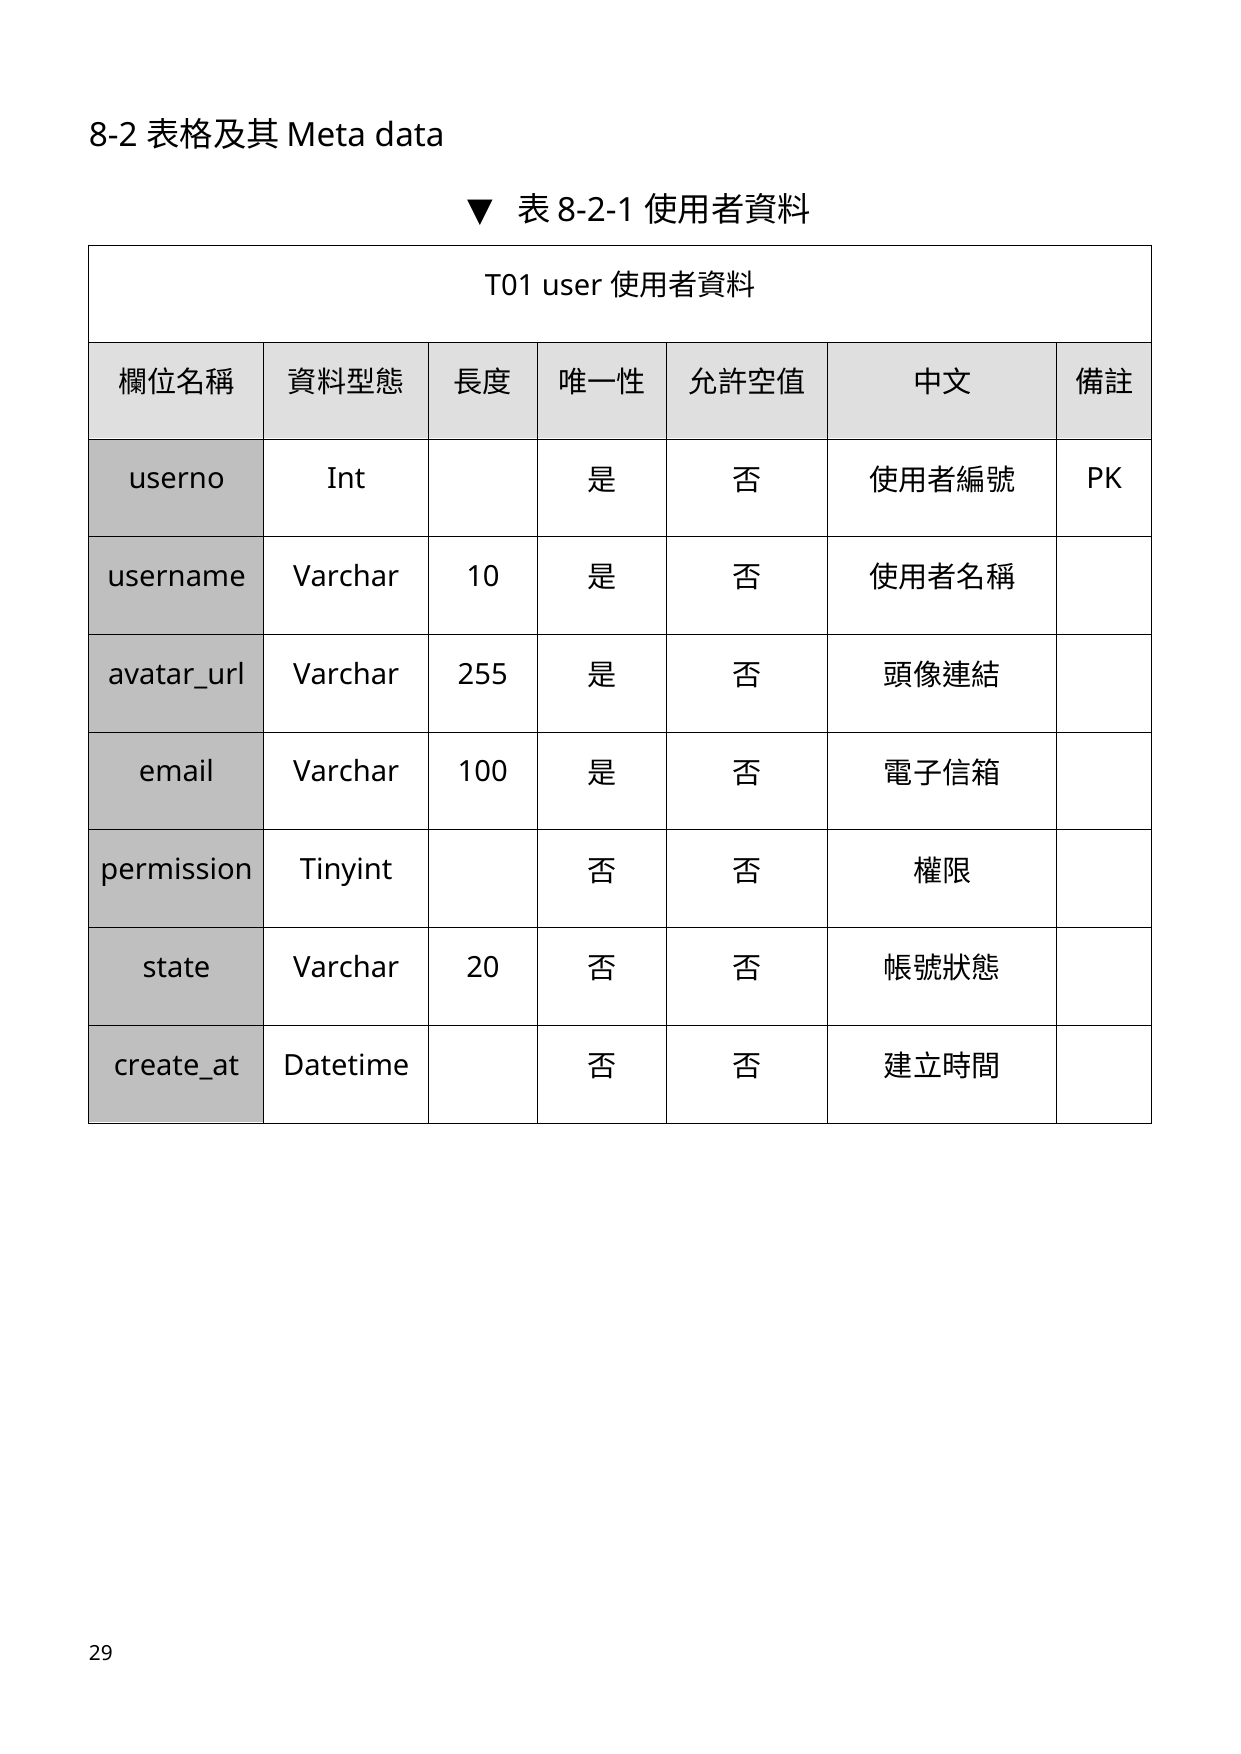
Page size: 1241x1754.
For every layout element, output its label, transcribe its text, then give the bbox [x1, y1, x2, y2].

table_cell [1057, 733, 1151, 829]
table_cell 100 [429, 733, 537, 829]
table_cell 使用者編號 [828, 440, 1056, 536]
table_cell 255 [429, 635, 537, 732]
table_cell 否 [667, 440, 827, 536]
table_cell 備註 [1057, 343, 1151, 438]
table_cell 否 [667, 733, 827, 829]
table_cell 否 [667, 1026, 827, 1122]
table_cell [429, 1026, 537, 1122]
table_cell Varchar [264, 733, 428, 829]
table_cell 建立時間 [828, 1026, 1056, 1122]
table_cell 否 [538, 830, 666, 927]
table_cell Tinyint [264, 830, 428, 927]
table_cell Varchar [264, 928, 428, 1025]
table_cell username [89, 537, 263, 634]
table_cell Int [264, 440, 428, 536]
table_cell 權限 [828, 830, 1056, 927]
table_cell 是 [538, 440, 666, 536]
table_cell 中文 [828, 343, 1056, 438]
table_cell 20 [429, 928, 537, 1025]
table_cell 10 [429, 537, 537, 634]
table_cell 否 [667, 537, 827, 634]
table_cell 否 [667, 830, 827, 927]
table_cell 允許空值 [667, 343, 827, 438]
table_cell [1057, 1026, 1151, 1122]
table_cell state [89, 928, 263, 1025]
table_cell [1057, 537, 1151, 634]
table_cell Varchar [264, 635, 428, 732]
table_cell Varchar [264, 537, 428, 634]
table_cell 否 [667, 635, 827, 732]
table_cell 使用者名稱 [828, 537, 1056, 634]
table_cell 是 [538, 635, 666, 732]
table_cell [429, 440, 537, 536]
table_cell [1057, 830, 1151, 927]
table_header T01 user 使用者資料 [89, 246, 1151, 342]
table_cell permission [89, 830, 263, 927]
text 8-2 表格及其Meta data [89, 94, 1152, 169]
table_cell 資料型態 [264, 343, 428, 438]
table_cell PK [1057, 440, 1151, 536]
table_cell userno [89, 440, 263, 536]
table_cell [1057, 928, 1151, 1025]
table_cell email [89, 733, 263, 829]
list 表8-2-1 使用者資料 [126, 169, 1152, 244]
table_cell 否 [538, 1026, 666, 1122]
table_cell 否 [667, 928, 827, 1025]
table_cell avatar_url [89, 635, 263, 732]
table_cell Datetime [264, 1026, 428, 1122]
table_cell create_at [89, 1026, 263, 1122]
table_cell 否 [538, 928, 666, 1025]
table_cell 頭像連結 [828, 635, 1056, 732]
table_cell 帳號狀態 [828, 928, 1056, 1025]
table_cell 電子信箱 [828, 733, 1056, 829]
table_cell 是 [538, 537, 666, 634]
table_cell 欄位名稱 [89, 343, 263, 438]
table_cell 長度 [429, 343, 537, 438]
table_cell 唯一性 [538, 343, 666, 438]
table_cell [1057, 635, 1151, 732]
table_cell 是 [538, 733, 666, 829]
table_cell [429, 830, 537, 927]
